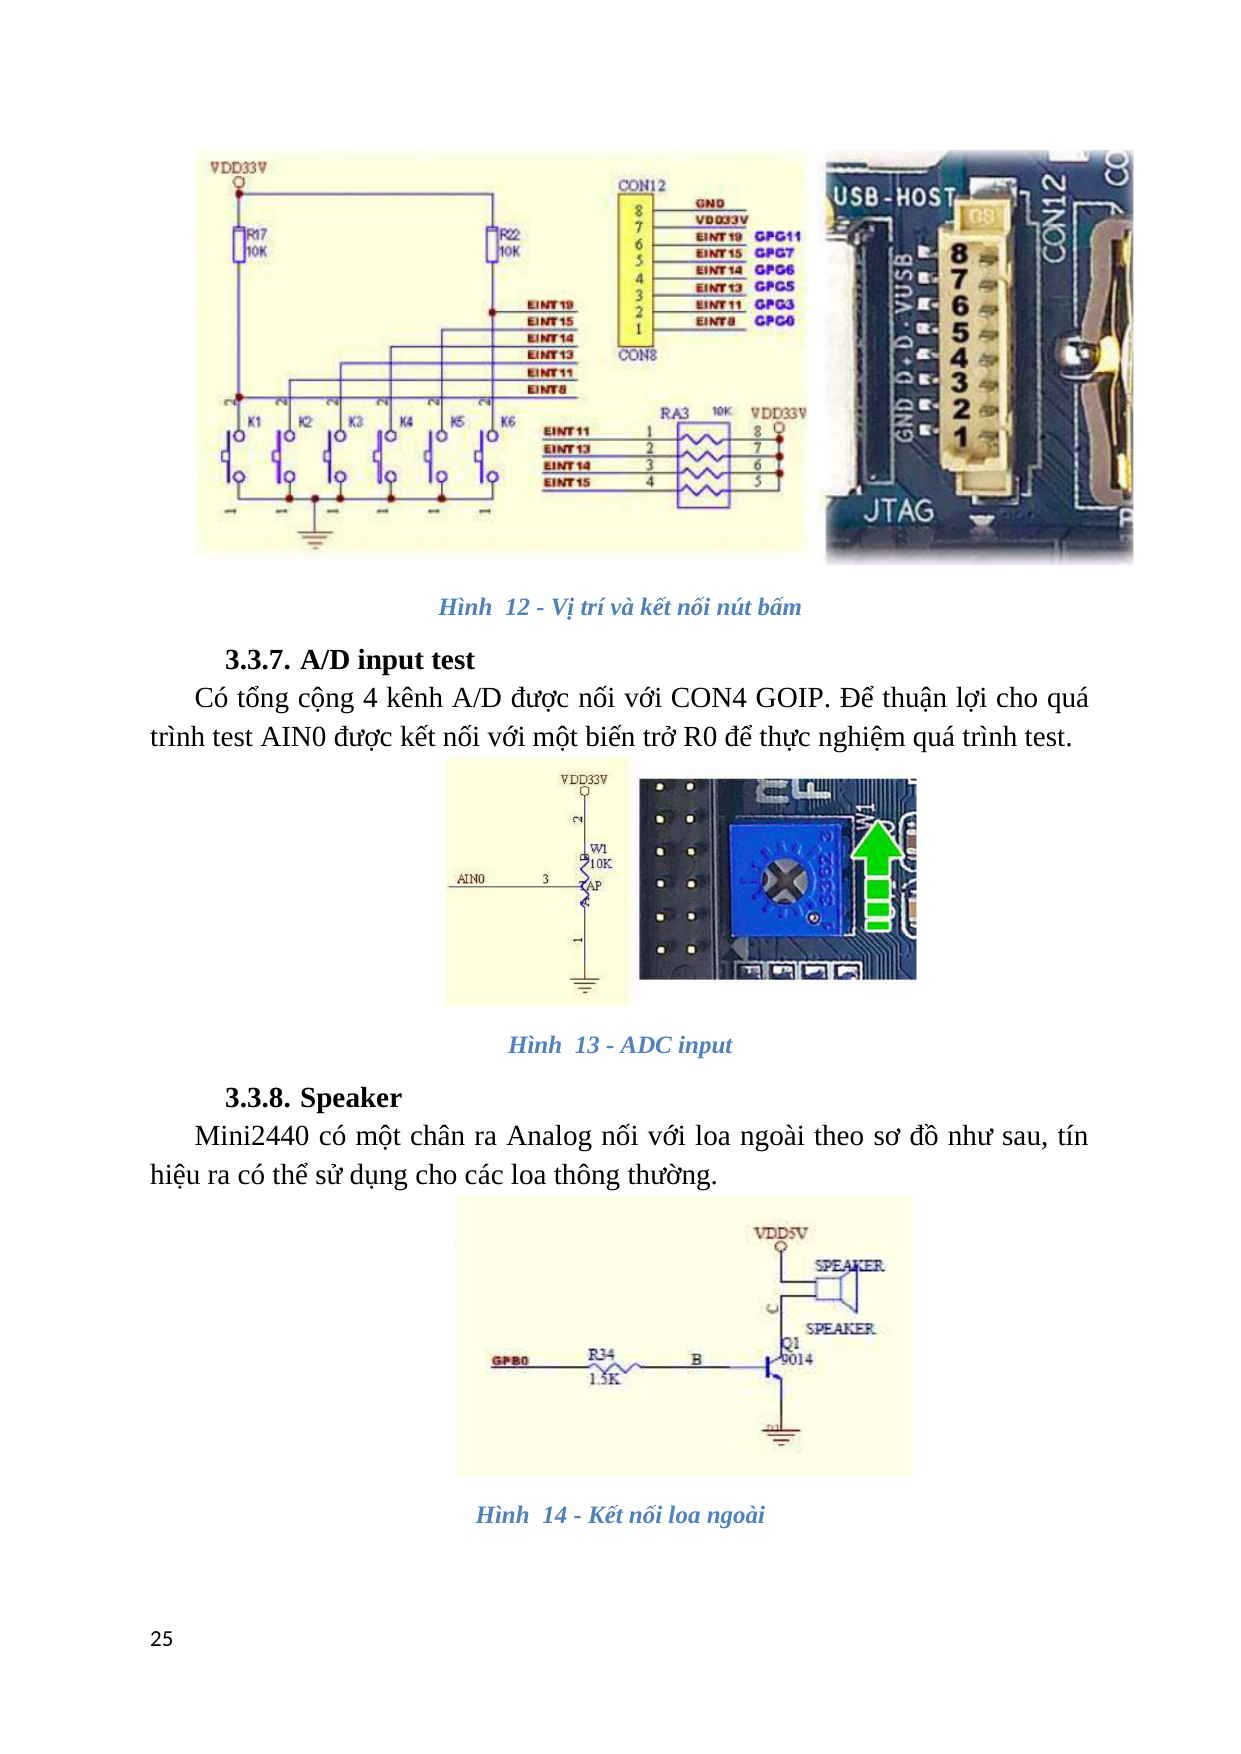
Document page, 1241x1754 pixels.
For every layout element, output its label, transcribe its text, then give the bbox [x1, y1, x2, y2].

text Hình 14 - Kết nối loa ngoài [150, 1500, 1090, 1529]
text Hình 13 - ADC input [150, 1030, 1090, 1059]
text Hình 12 - Vị trí và kết nối nút bấm [150, 592, 1090, 621]
picture [454, 1195, 914, 1475]
picture [194, 150, 1134, 568]
picture [443, 757, 925, 1006]
list Mini2440 có một chân ra Analog nối với loa ngoài theo sơ đồ như sau, tín hiệu ra có thể sử dụng cho các loa thông thường. [150, 1118, 1090, 1190]
list Có tổng cộng 4 kênh A/D được nối với CON4 GOIP. Để thuận lợi cho quá trình test AIN0 được kết nối với một biến trở R0 để thực nghiệm quá trình test. [150, 680, 1090, 752]
list A/D input test [225, 642, 1090, 675]
list Speaker [225, 1080, 1090, 1113]
